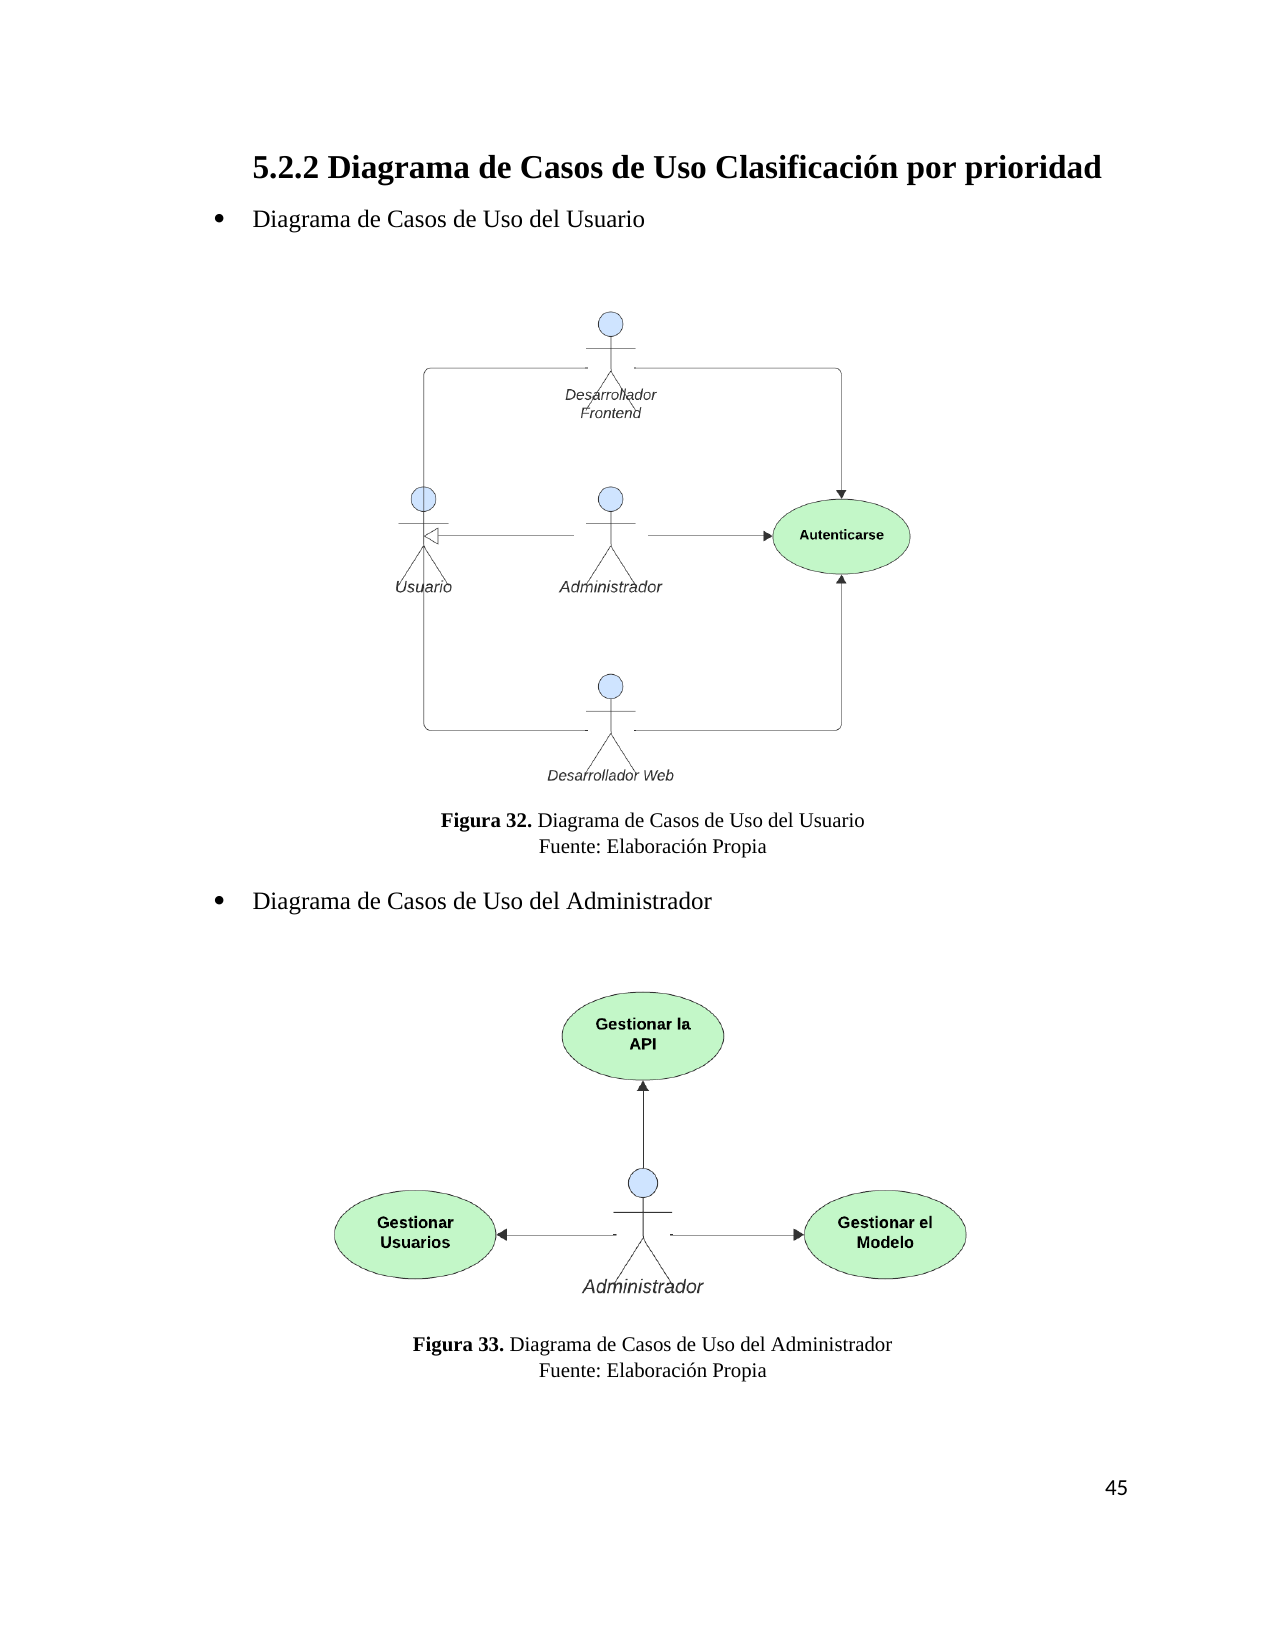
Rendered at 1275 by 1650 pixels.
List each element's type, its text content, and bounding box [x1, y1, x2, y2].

text Figura 33. Diagrama de Casos de Uso del Administrador [177, 1332, 1128, 1356]
subtitle 5.2.2 Diagrama de Casos de Uso Clasificación por prioridad [177, 147, 1128, 185]
list Diagrama de Casos de Uso del Administrador [215, 886, 1128, 915]
picture [387, 299, 918, 790]
list Diagrama de Casos de Uso del Usuario [215, 204, 1128, 233]
text Figura 32. Diagrama de Casos de Uso del Usuario [177, 808, 1128, 832]
list Fuente: Elaboración Propia [177, 834, 1128, 858]
list Fuente: Elaboración Propia [177, 1358, 1128, 1382]
picture [326, 980, 979, 1313]
